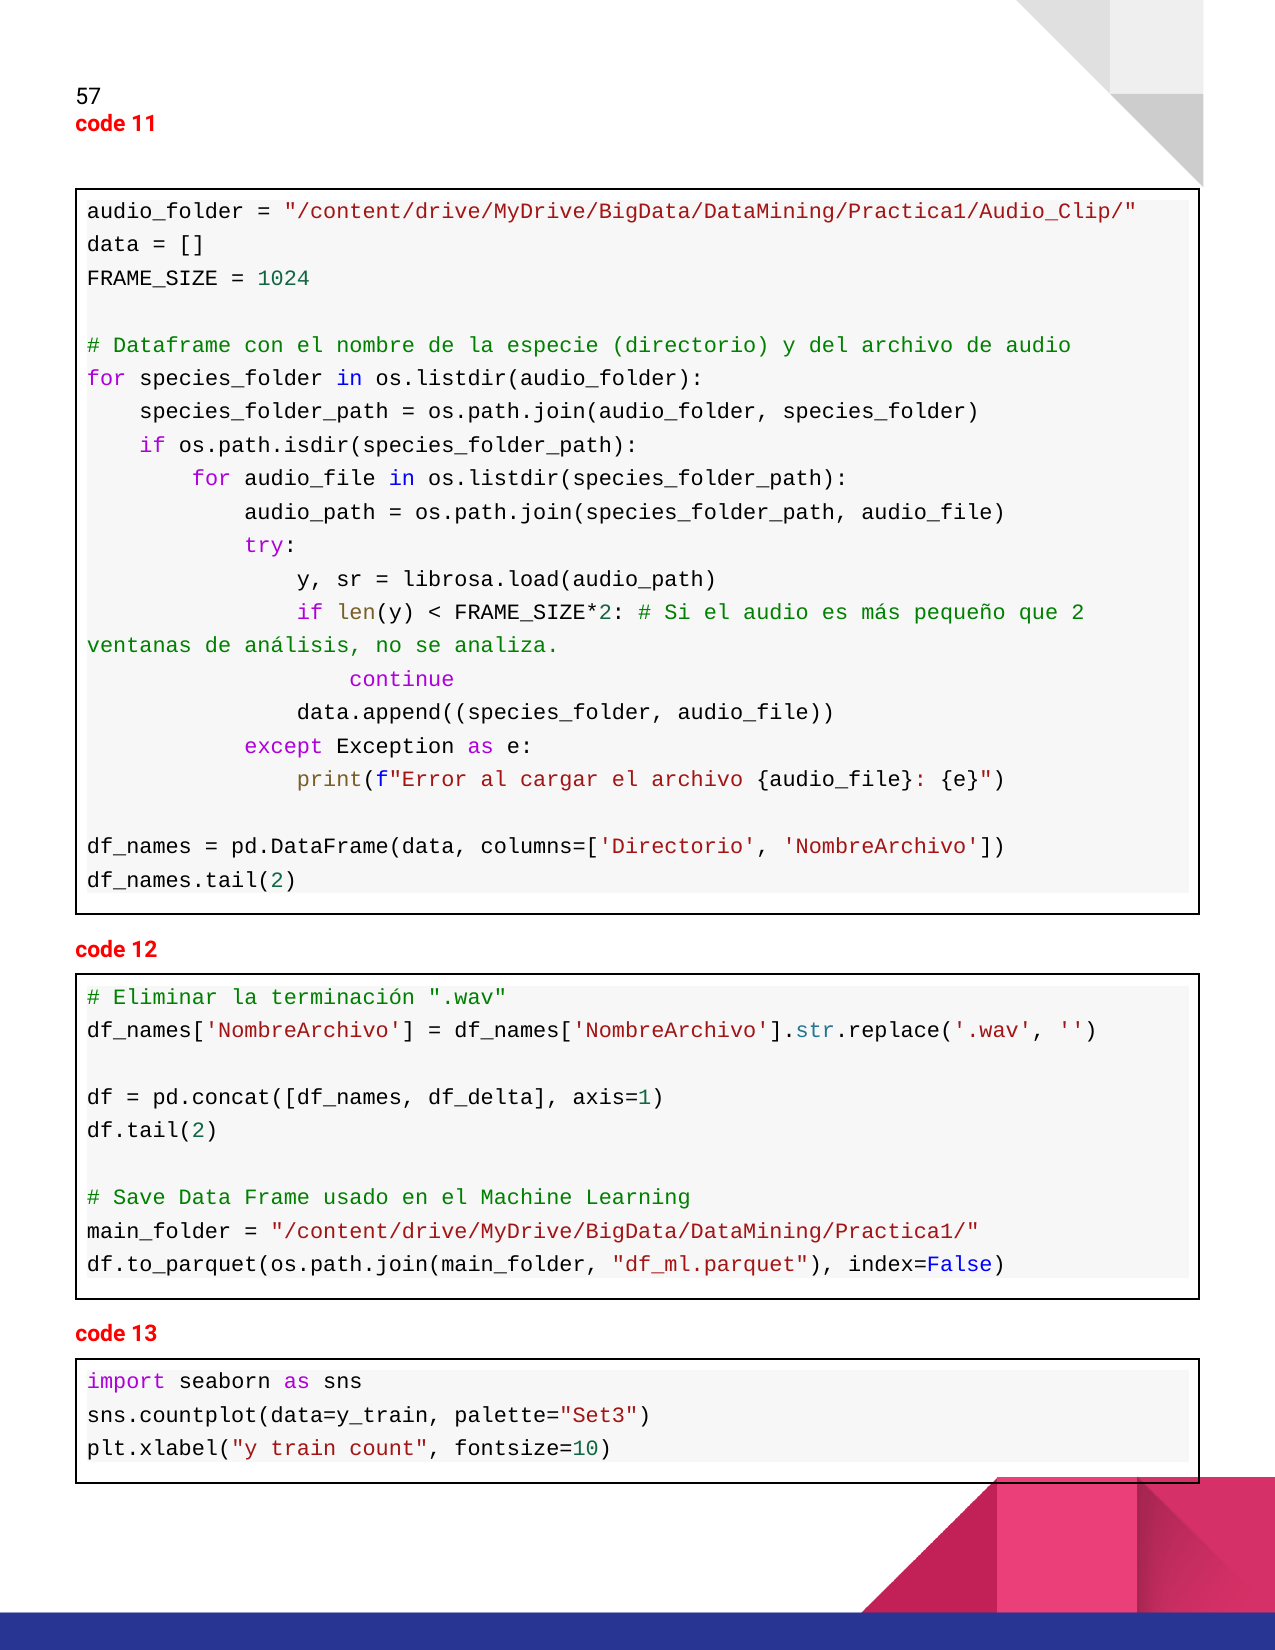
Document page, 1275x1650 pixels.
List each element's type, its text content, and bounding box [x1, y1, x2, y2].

text code 13 [75, 1321, 1198, 1347]
table_header # Eliminar la terminación ".wav" df_names['NombreArchivo'] = df_names['NombreArchivo'].str.replace('.wav', '') df = pd.concat([df_names, df_delta], axis=1) df.tail(2) # Save Data Frame usado en el Machine Learning main_folder = "/content/drive/MyDrive/BigData/DataMining/Practica1/" df.to_parquet(os.path.join(main_folder, "df_ml.parquet"), index=False) [77, 975, 1198, 1298]
text code 12 [75, 936, 1198, 963]
table_header audio_folder = "/content/drive/MyDrive/BigData/DataMining/Practica1/Audio_Clip/" data = [] FRAME_SIZE = 1024 # Dataframe con el nombre de la especie (directorio) y del archivo de audio for species_folder in os.listdir(audio_folder): species_folder_path = os.path.join(audio_folder, species_folder) if os.path.isdir(species_folder_path): for audio_file in os.listdir(species_folder_path): audio_path = os.path.join(species_folder_path, audio_file) try: y, sr = librosa.load(audio_path) if len(y) < FRAME_SIZE*2: # Si el audio es más pequeño que 2 ventanas de análisis, no se analiza. continue data.append((species_folder, audio_file)) except Exception as e: print(f"Error al cargar el archivo {audio_file}: {e}") df_names = pd.DataFrame(data, columns=['Directorio', 'NombreArchivo']) df_names.tail(2) [77, 190, 1198, 913]
picture [1015, 0, 1204, 188]
picture [0, 1475, 1275, 1650]
text code 11 [75, 110, 1198, 137]
